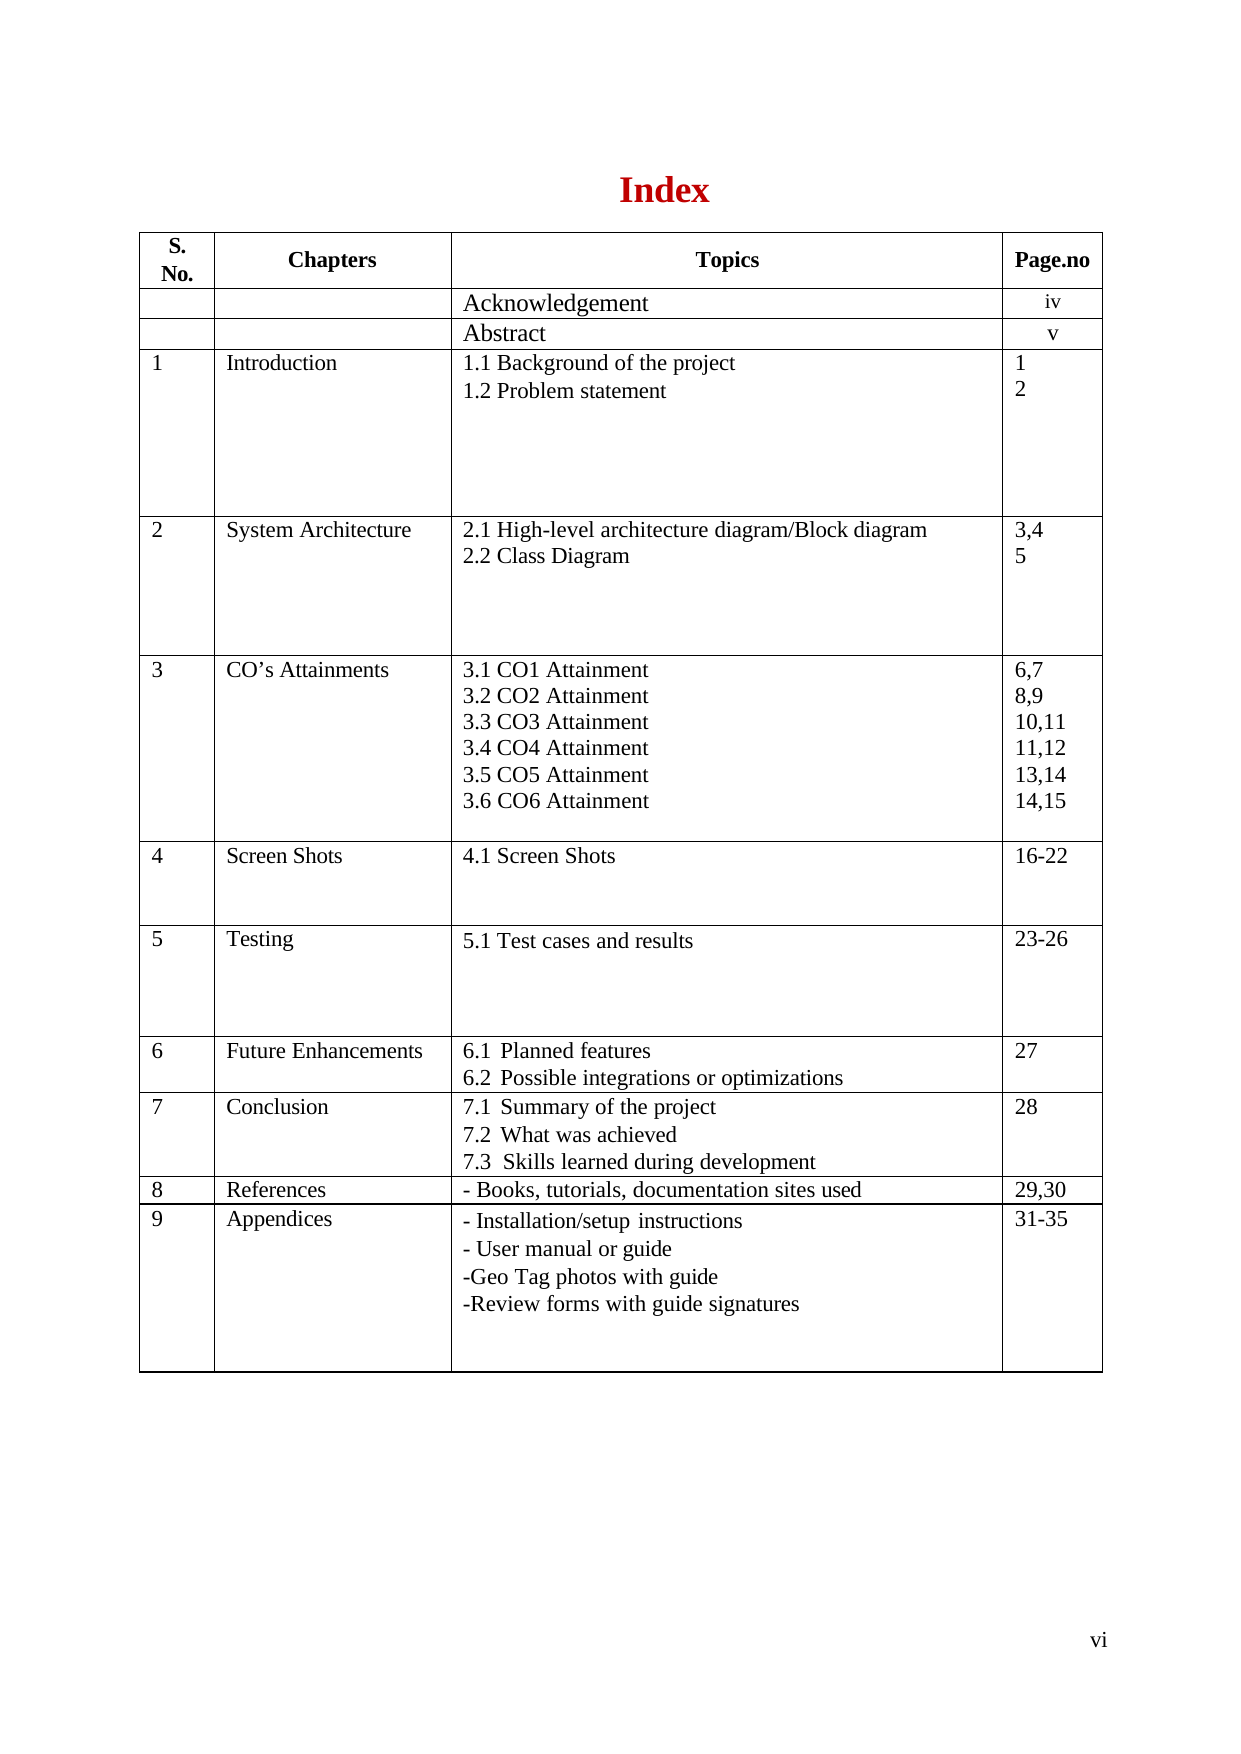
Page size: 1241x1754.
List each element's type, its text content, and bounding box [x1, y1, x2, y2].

table_cell [215, 319, 451, 348]
table_cell - Books, tutorials, documentation sites used [452, 1177, 1002, 1203]
table_cell Conclusion [215, 1093, 451, 1176]
table_cell 8 [140, 1177, 214, 1203]
table_cell 7 [140, 1093, 214, 1176]
text Index [283, 167, 1046, 210]
table_cell Background of the project Problem statement [452, 350, 1002, 516]
table_cell 6,7 8,9 10,11 11,12 13,14 14,15 [1003, 656, 1102, 841]
table_cell References [215, 1177, 451, 1203]
table_header Chapters [215, 233, 451, 288]
table_header Appendices [215, 1205, 451, 1371]
table_cell System Architecture [215, 517, 451, 655]
table_cell 5 [140, 926, 214, 1036]
table_cell 3,4 5 [1003, 517, 1102, 655]
table_cell CO’s Attainments [215, 656, 451, 841]
table_cell 28 [1003, 1093, 1102, 1176]
table_header S. No. [140, 233, 214, 288]
table_cell 1 [140, 350, 214, 516]
table_cell [140, 319, 214, 348]
table_cell v [1003, 319, 1102, 348]
table_cell Future Enhancements [215, 1037, 451, 1092]
table_header Topics [452, 233, 1002, 288]
table_cell 6 [140, 1037, 214, 1092]
table_header Installation/setup instructions User manual or guide -Geo Tag photos with guide -Review forms with guide signatures [452, 1205, 1002, 1371]
table_cell Summary of the project What was achieved 7.3 Skills learned during development [452, 1093, 1002, 1176]
table_cell CO1 Attainment CO2 Attainment CO3 Attainment CO4 Attainment CO5 Attainment 3.6 CO6 Attainment [452, 656, 1002, 841]
table_cell 29,30 [1003, 1177, 1102, 1203]
table_cell Test cases and results [452, 926, 1002, 1036]
table_cell Acknowledgement [452, 289, 1002, 318]
table_cell Screen Shots [215, 842, 451, 925]
table_header 9 [140, 1205, 214, 1371]
table_header Page.no [1003, 233, 1102, 288]
table_cell Testing [215, 926, 451, 1036]
table_cell Introduction [215, 350, 451, 516]
table_cell Screen Shots [452, 842, 1002, 925]
table_cell 16-22 [1003, 842, 1102, 925]
table_header 31-35 [1003, 1205, 1102, 1371]
table_cell [215, 289, 451, 318]
table_cell 4 [140, 842, 214, 925]
table_cell Planned features Possible integrations or optimizations [452, 1037, 1002, 1092]
table_cell [140, 289, 214, 318]
table_cell High-level architecture diagram/Block diagram Class Diagram [452, 517, 1002, 655]
table_cell iv [1003, 289, 1102, 318]
table_cell 27 [1003, 1037, 1102, 1092]
table_cell 3 [140, 656, 214, 841]
table_cell 2 [140, 517, 214, 655]
table_cell Abstract [452, 319, 1002, 348]
table_cell 23-26 [1003, 926, 1102, 1036]
table_cell 1 2 [1003, 350, 1102, 516]
